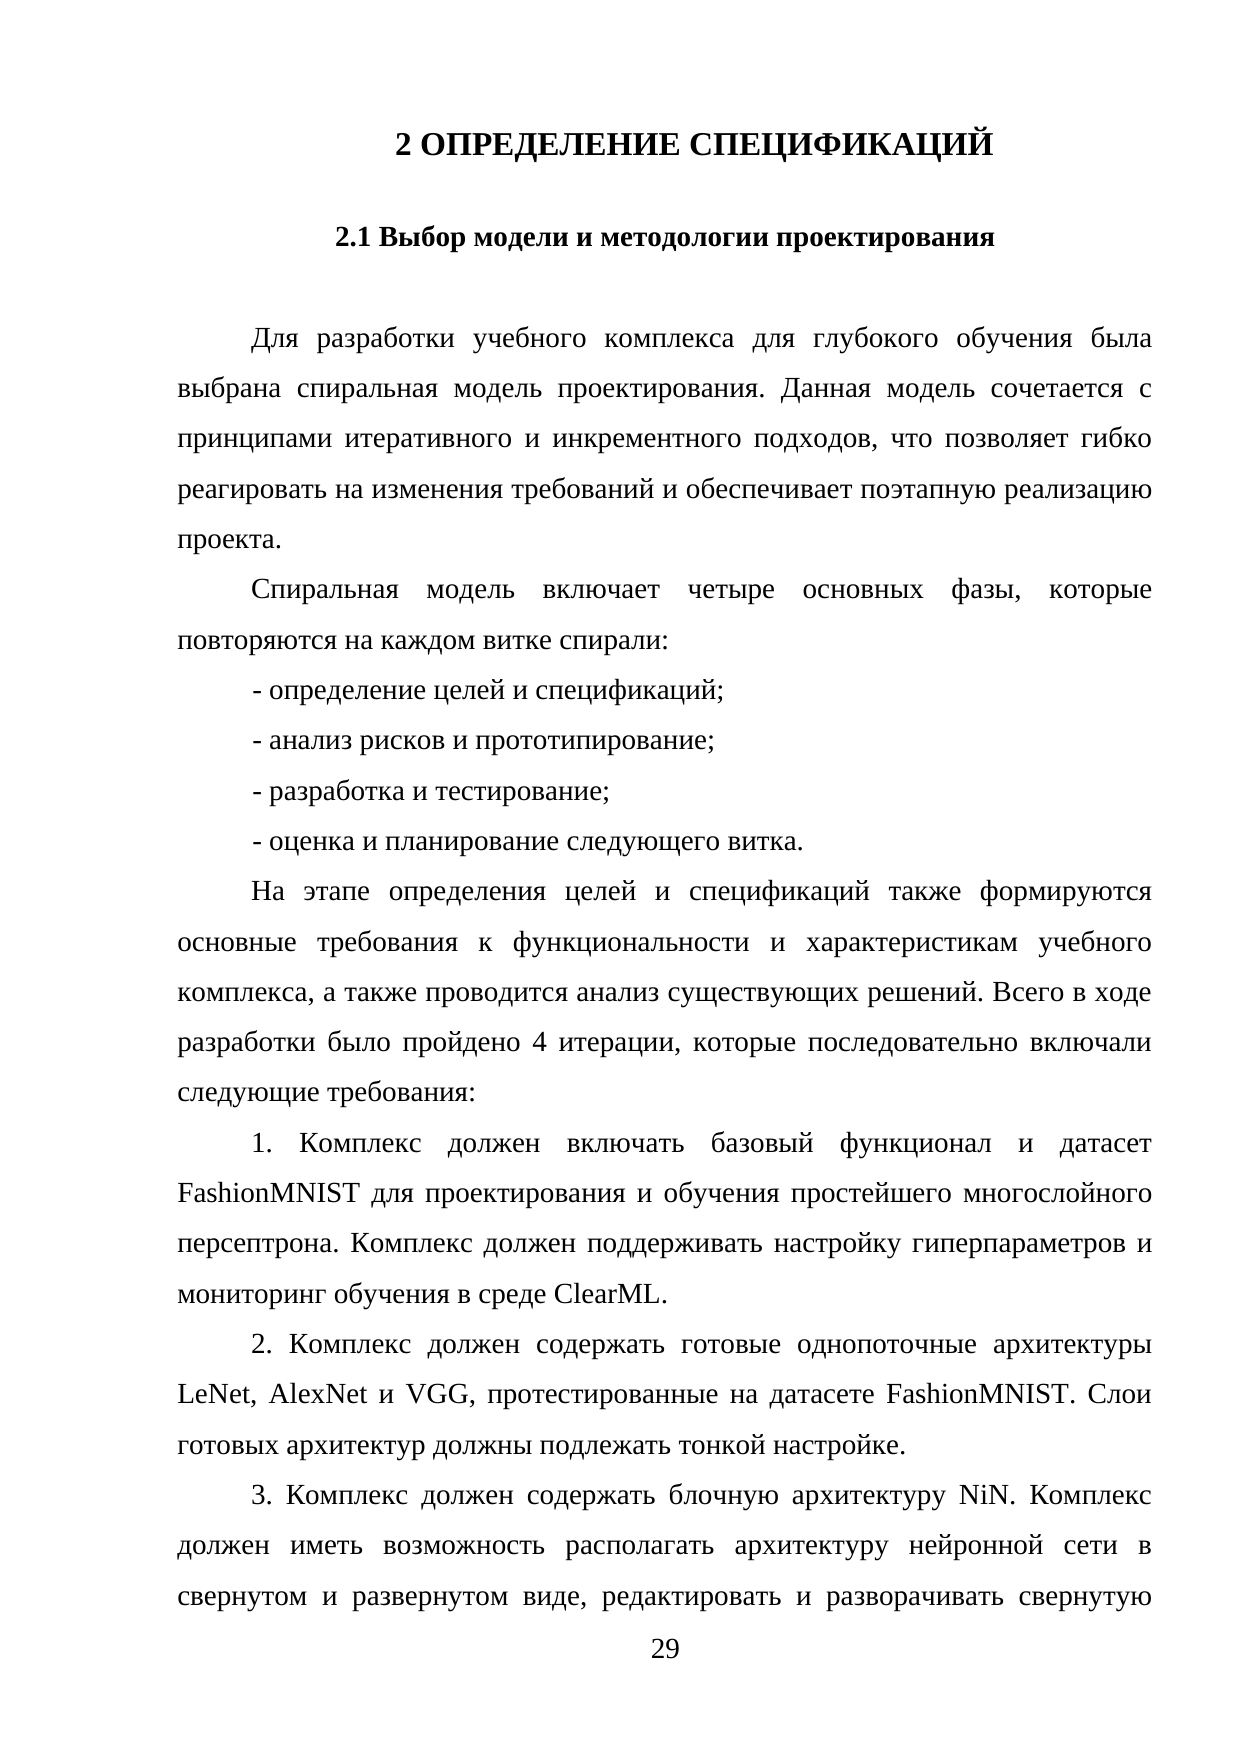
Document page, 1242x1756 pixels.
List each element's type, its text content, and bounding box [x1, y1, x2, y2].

text На этапе определения целей и спецификаций также формируются основные требования к функциональности и характеристикам учебного комплекса, а также проводится анализ существующих решений. Всего в ходе разработки было пройдено 4 итерации, которые последовательно включали следующие требования: [177, 873, 1153, 1108]
text - анализ рисков и прототипирование; [252, 722, 1153, 756]
text - оценка и планирование следующего витка. [252, 823, 1153, 857]
text - разработка и тестирование; [252, 773, 1153, 806]
text - определение целей и спецификаций; [252, 672, 1153, 706]
subtitle 2 ОПРЕДЕЛЕНИЕ СПЕЦИФИКАЦИЙ [236, 124, 1153, 162]
text Для разработки учебного комплекса для глубокого обучения была выбрана спиральная модель проектирования. Данная модель сочетается с принципами итеративного и инкрементного подходов, что позволяет гибко реагировать на изменения требований и обеспечивает поэтапную реализацию проекта. [177, 320, 1153, 555]
text Спиральная модель включает четыре основных фазы, которые повторяются на каждом витке спирали: [177, 571, 1153, 655]
text 1. Комплекс должен включать базовый функционал и датасет FashionMNIST для проектирования и обучения простейшего многослойного персептрона. Комплекс должен поддерживать настройку гиперпараметров и мониторинг обучения в среде ClearML. [177, 1125, 1153, 1309]
text 2. Комплекс должен содержать готовые однопоточные архитектуры LeNet, AlexNet и VGG, протестированные на датасете FashionMNIST. Слои готовых архитектур должны подлежать тонкой настройке. [177, 1326, 1153, 1460]
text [177, 1477, 1153, 1611]
subtitle 2.1 Выбор модели и методологии проектирования [177, 219, 1153, 253]
